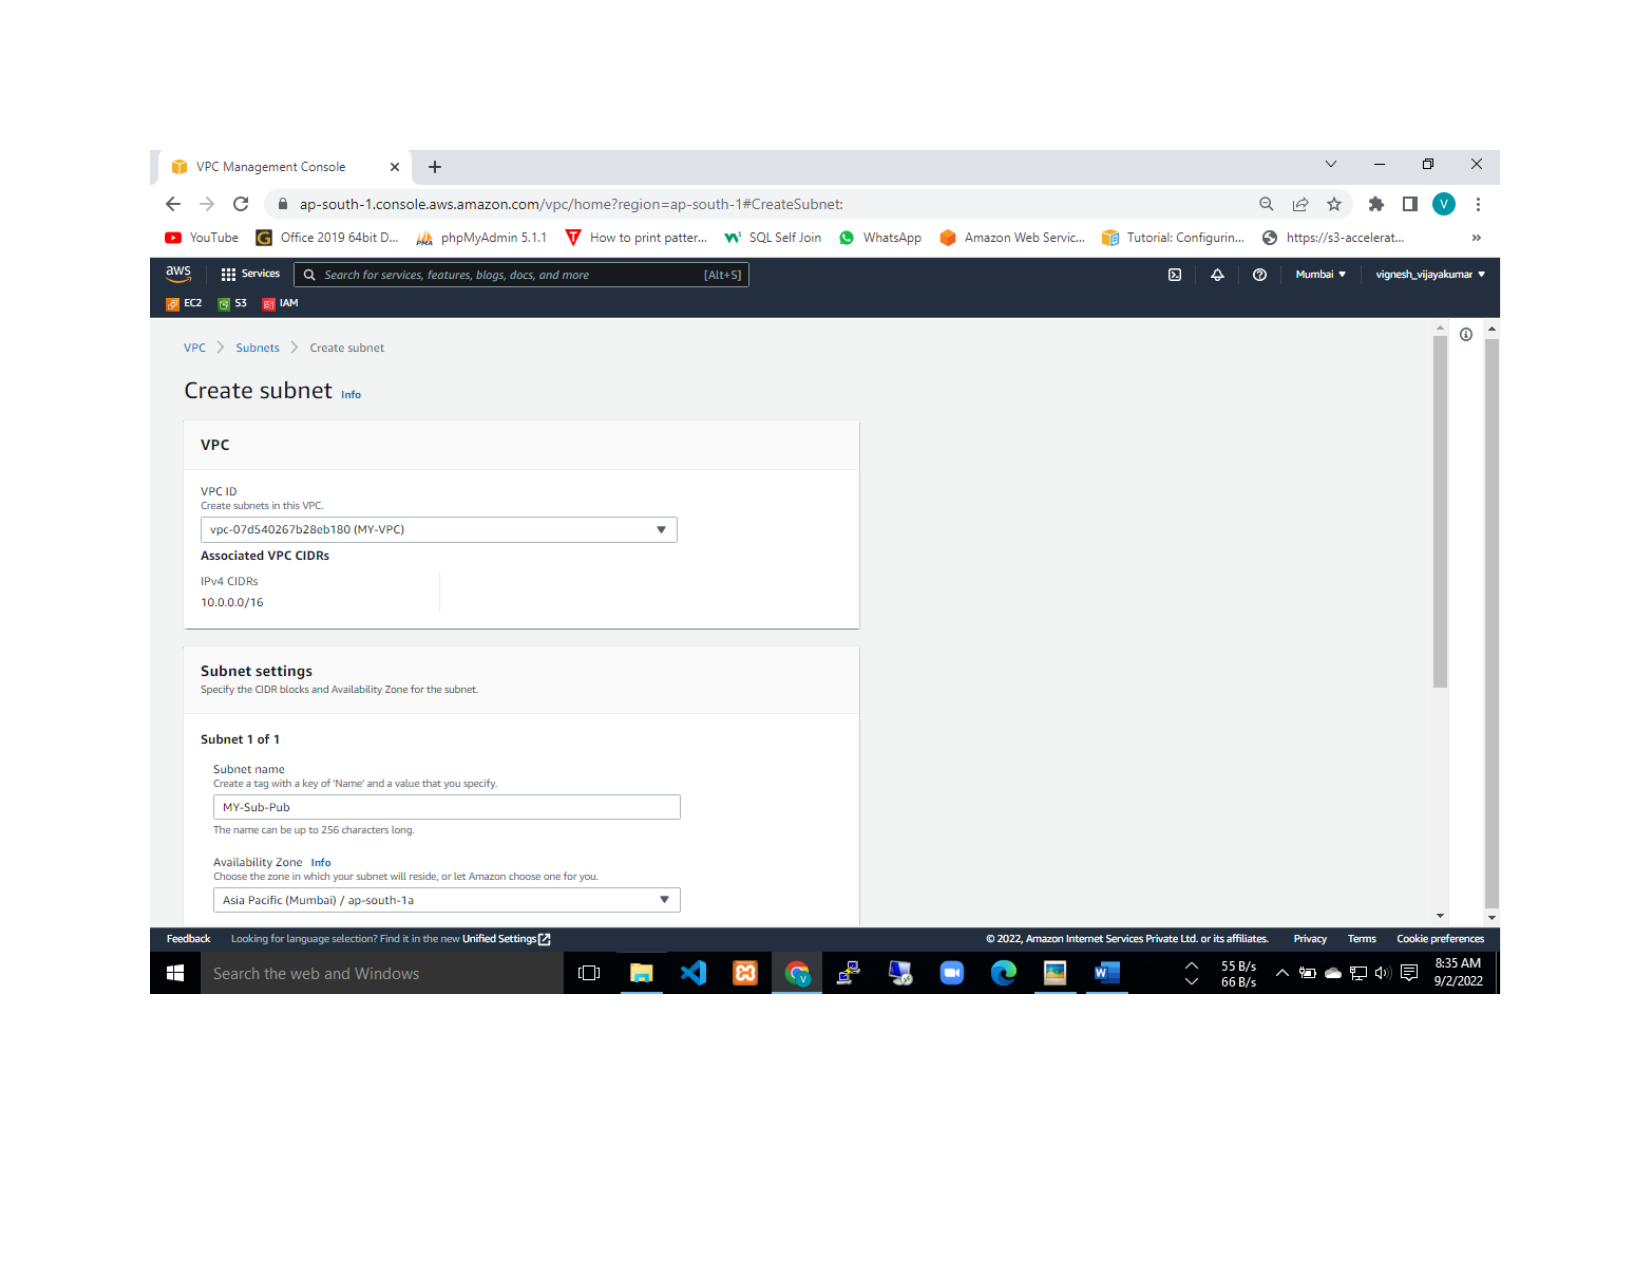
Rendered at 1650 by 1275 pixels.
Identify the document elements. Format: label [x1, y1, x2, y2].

picture [150, 150, 1500, 994]
